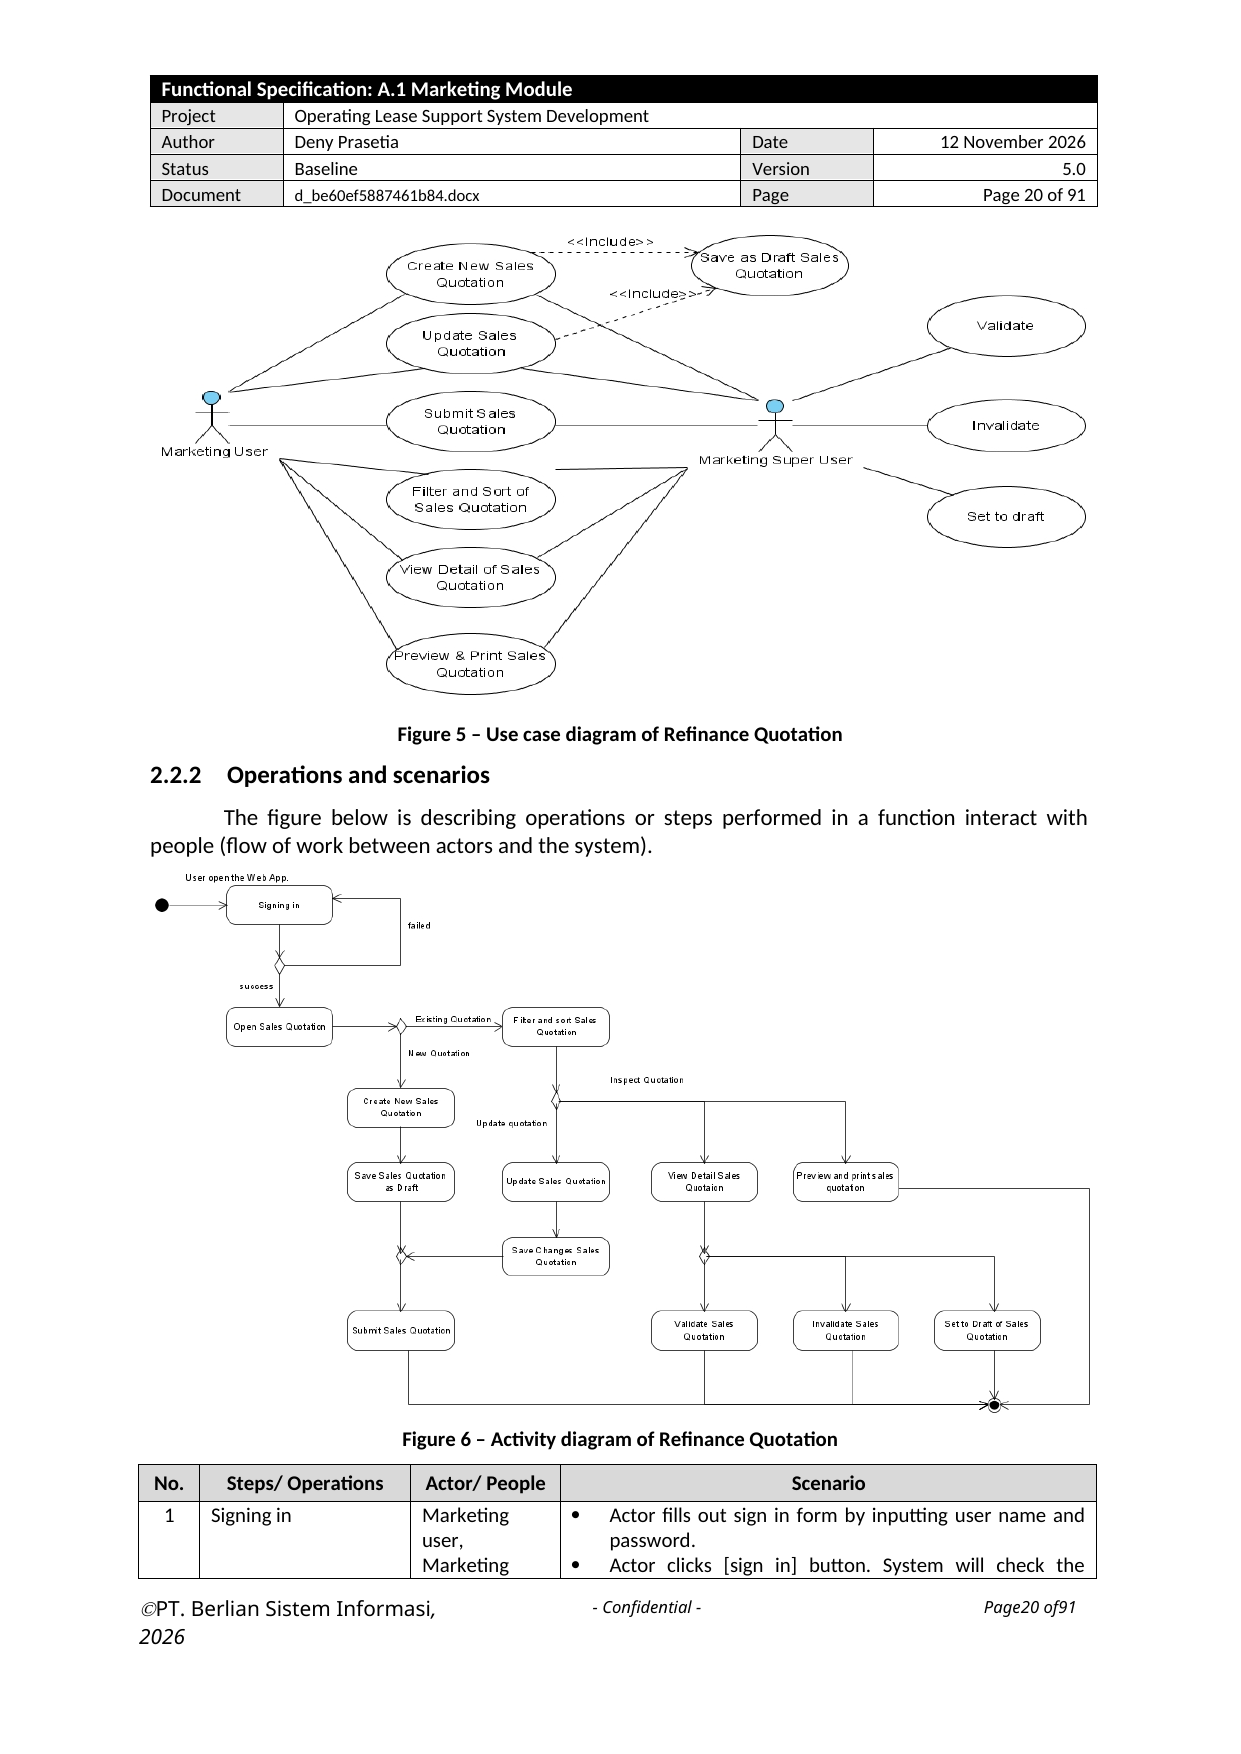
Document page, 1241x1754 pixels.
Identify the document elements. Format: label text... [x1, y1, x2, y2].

picture [150, 872, 1091, 1414]
text The figure below is describing operations or steps performed in a function interact with people (flow of work between actors and the system). [150, 803, 1090, 859]
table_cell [411, 1502, 560, 1578]
table_cell 1 [139, 1502, 199, 1578]
table_header No. [139, 1465, 199, 1501]
text Figure 6 – Activity diagram of Refinance Quotation [150, 1426, 1090, 1452]
table_header Actor/ People [411, 1465, 560, 1501]
table_header Steps/ Operations [200, 1465, 410, 1501]
subtitle Operations and scenarios [150, 759, 1090, 789]
table_header Scenario [561, 1465, 1096, 1501]
text Figure 5 – Use case diagram of Refinance Quotation [150, 721, 1090, 747]
picture [150, 232, 1089, 697]
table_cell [561, 1502, 1096, 1578]
table_cell Signing in [200, 1502, 410, 1578]
